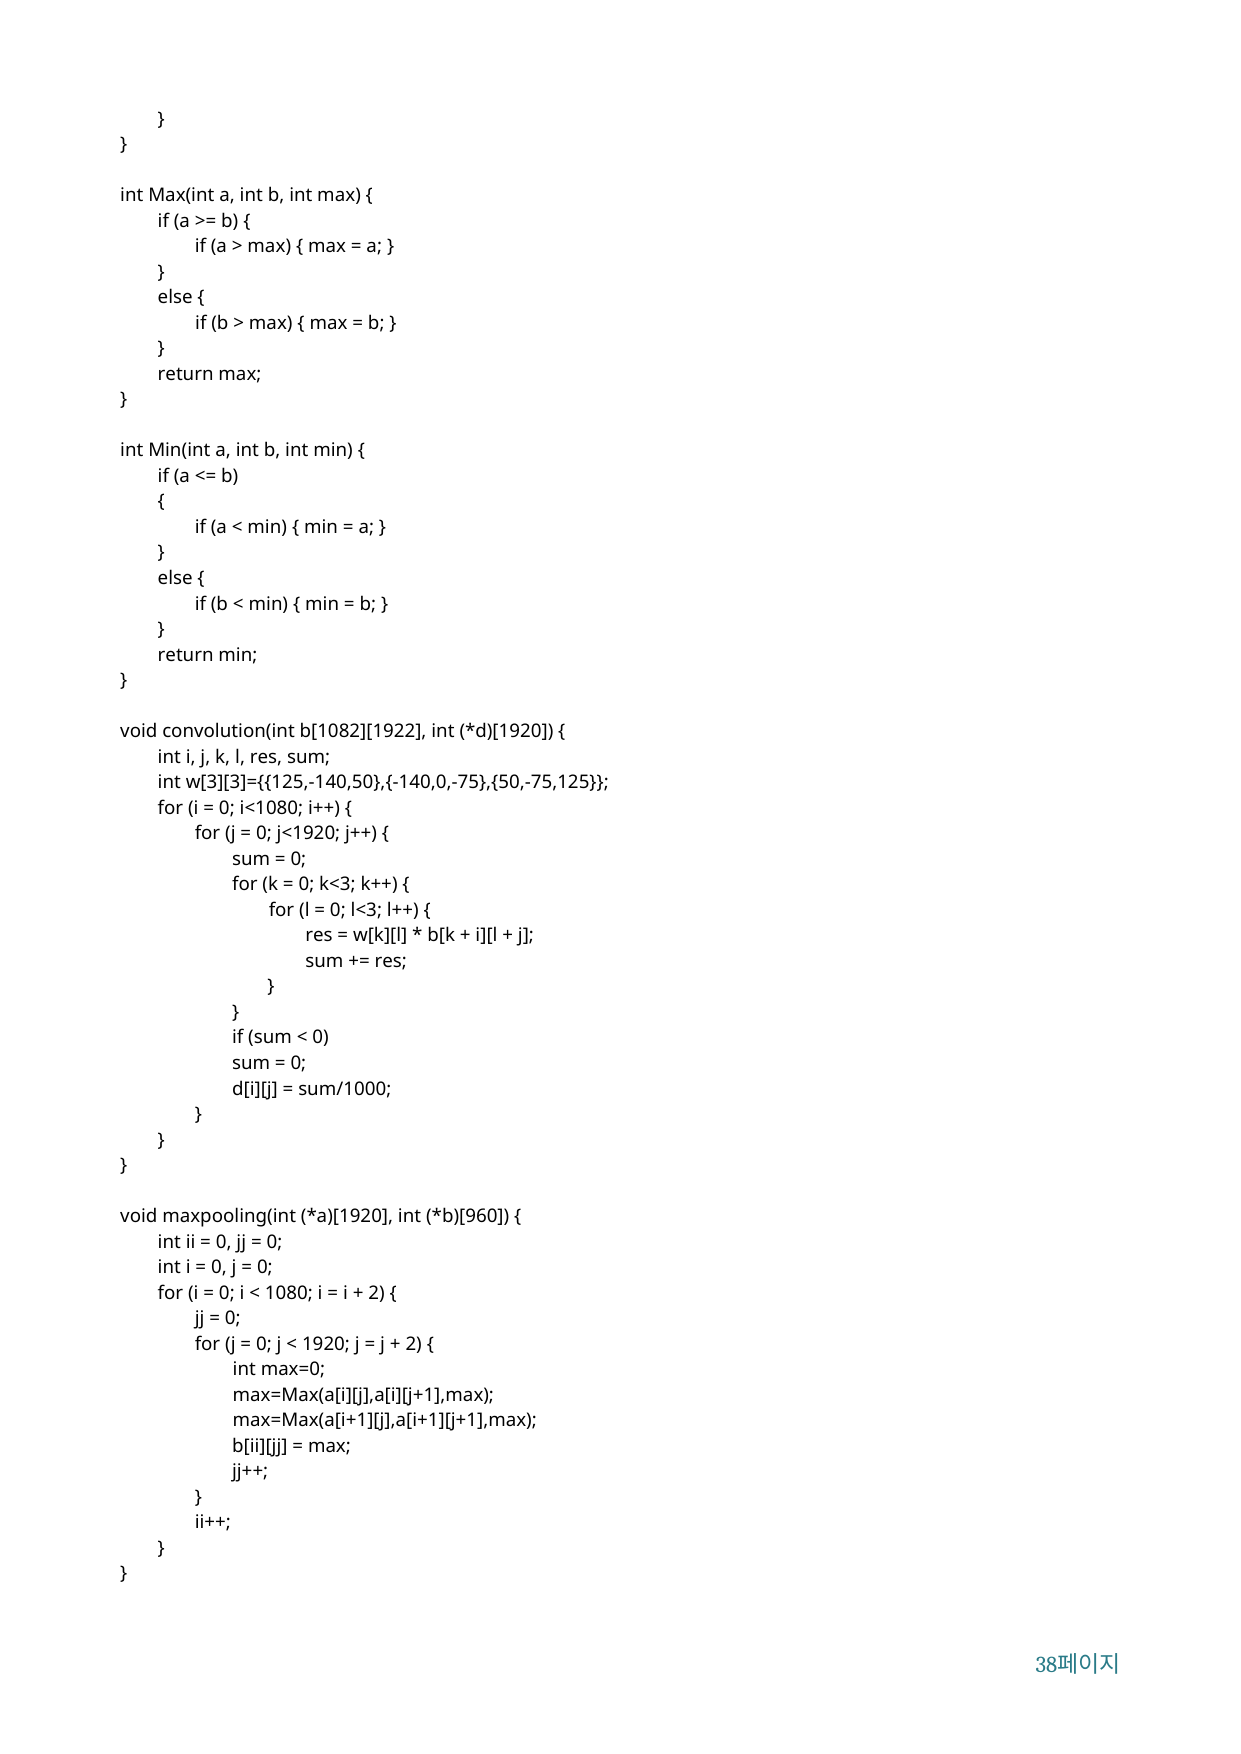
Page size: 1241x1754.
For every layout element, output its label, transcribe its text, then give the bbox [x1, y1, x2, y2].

text } [120, 1126, 1120, 1151]
text return max; [120, 360, 1120, 386]
text for (j = 0; j<1920; j++) { [120, 819, 1120, 845]
text void maxpooling(int (*a)[1920], int (*b)[960]) { [120, 1202, 1120, 1228]
text res = w[k][l] * b[k + i][l + j]; [120, 922, 1120, 947]
text if (a >= b) { [120, 207, 1120, 233]
text if (b < min) { min = b; } [120, 590, 1120, 615]
text int i, j, k, l, res, sum; [120, 743, 1120, 768]
text int ii = 0, jj = 0; [120, 1228, 1120, 1253]
text int Min(int a, int b, int min) { [120, 437, 1120, 462]
text d[i][j] = sum/1000; [120, 1075, 1120, 1100]
text } [120, 1534, 1120, 1560]
text } [120, 615, 1120, 641]
text } [120, 335, 1120, 360]
text if (a < min) { min = a; } [120, 513, 1120, 539]
text jj = 0; [120, 1304, 1120, 1330]
text } [120, 539, 1120, 564]
text if (b > max) { max = b; } [120, 309, 1120, 335]
text } [120, 105, 1120, 131]
text for (k = 0; k<3; k++) { [120, 871, 1120, 896]
text if (sum < 0) [120, 1024, 1120, 1049]
text return min; [120, 641, 1120, 666]
text { [120, 488, 1120, 513]
text if (a > max) { max = a; } [120, 233, 1120, 258]
text sum += res; [120, 947, 1120, 973]
text else { [120, 284, 1120, 309]
text for (l = 0; l<3; l++) { [120, 896, 1120, 922]
text b[ii][jj] = max; [120, 1432, 1120, 1458]
text } [120, 973, 1120, 998]
text for (i = 0; i < 1080; i = i + 2) { [120, 1279, 1120, 1304]
text int w[3][3]={{125,-140,50},{-140,0,-75},{50,-75,125}}; [120, 768, 1120, 794]
text int max=0; [120, 1356, 1120, 1381]
text sum = 0; [120, 845, 1120, 871]
text } [120, 666, 1120, 692]
text jj++; [120, 1458, 1120, 1483]
text if (a <= b) [120, 462, 1120, 488]
text } [120, 1560, 1120, 1585]
text ii++; [120, 1509, 1120, 1534]
text } [120, 998, 1120, 1024]
text else { [120, 564, 1120, 590]
text int Max(int a, int b, int max) { [120, 182, 1120, 207]
text } [120, 131, 1120, 156]
text } [120, 1151, 1120, 1177]
text max=Max(a[i][j],a[i][j+1],max); [120, 1381, 1120, 1407]
text max=Max(a[i+1][j],a[i+1][j+1],max); [120, 1407, 1120, 1432]
text } [120, 1100, 1120, 1126]
text } [120, 386, 1120, 411]
text int i = 0, j = 0; [120, 1253, 1120, 1279]
text } [120, 1483, 1120, 1509]
text for (j = 0; j < 1920; j = j + 2) { [120, 1330, 1120, 1356]
text sum = 0; [120, 1049, 1120, 1075]
text } [120, 258, 1120, 284]
text void convolution(int b[1082][1922], int (*d)[1920]) { [120, 717, 1120, 743]
text for (i = 0; i<1080; i++) { [120, 794, 1120, 819]
